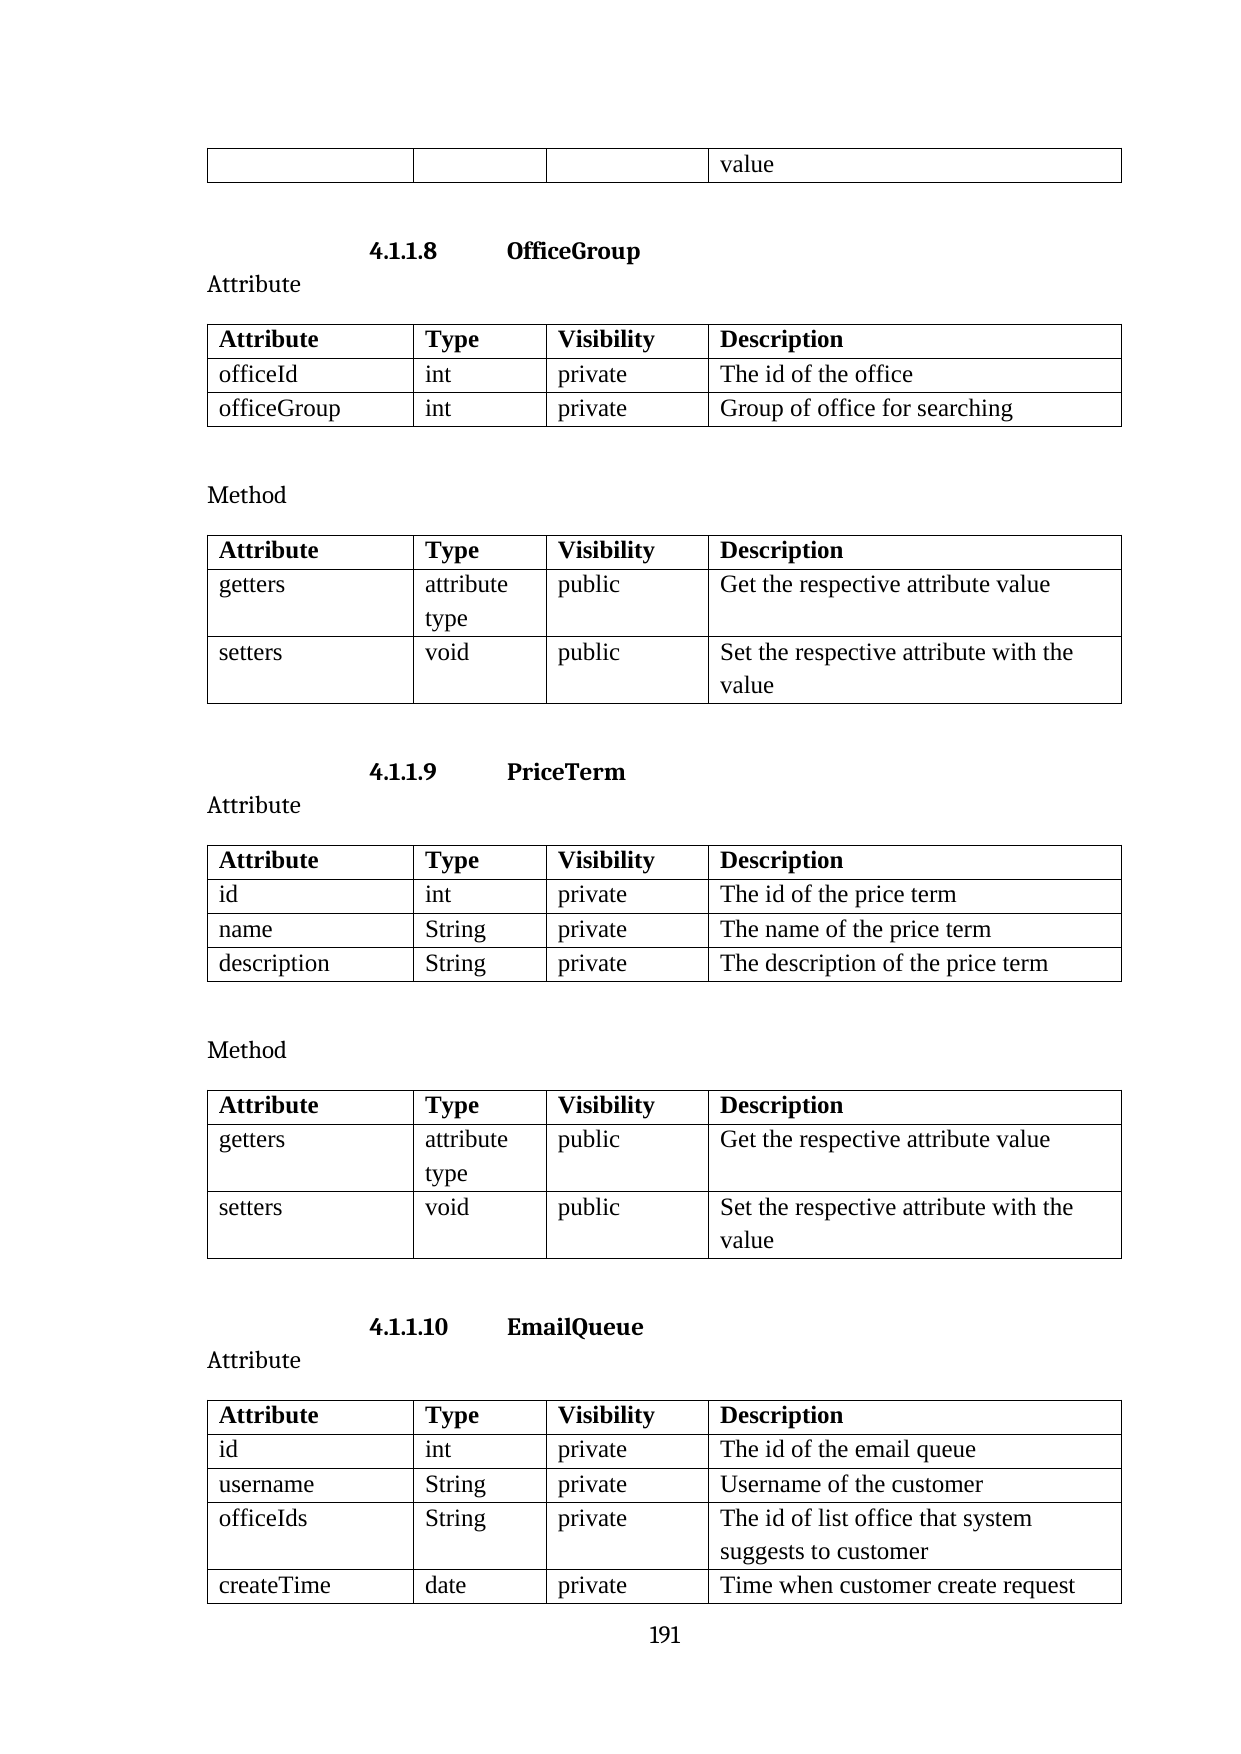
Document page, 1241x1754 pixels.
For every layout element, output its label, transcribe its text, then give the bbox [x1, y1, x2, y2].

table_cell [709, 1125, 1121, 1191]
text Method [207, 1036, 1122, 1064]
subtitle PriceTerm [369, 758, 1122, 786]
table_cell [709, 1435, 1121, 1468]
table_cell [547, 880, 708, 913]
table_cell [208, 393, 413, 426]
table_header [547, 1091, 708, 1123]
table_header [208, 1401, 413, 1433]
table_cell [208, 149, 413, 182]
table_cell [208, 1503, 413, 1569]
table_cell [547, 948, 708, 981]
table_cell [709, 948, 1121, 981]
subtitle OfficeGroup [369, 237, 1122, 265]
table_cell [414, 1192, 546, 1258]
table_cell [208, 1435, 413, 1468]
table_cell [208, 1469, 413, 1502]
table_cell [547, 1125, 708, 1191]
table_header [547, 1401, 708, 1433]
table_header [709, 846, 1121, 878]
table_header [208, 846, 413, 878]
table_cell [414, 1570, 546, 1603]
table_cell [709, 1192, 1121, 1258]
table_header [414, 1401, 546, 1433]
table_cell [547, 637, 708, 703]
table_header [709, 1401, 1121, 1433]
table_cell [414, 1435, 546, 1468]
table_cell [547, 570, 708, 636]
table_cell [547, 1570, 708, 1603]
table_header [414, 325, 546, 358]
text Attribute [207, 791, 1122, 819]
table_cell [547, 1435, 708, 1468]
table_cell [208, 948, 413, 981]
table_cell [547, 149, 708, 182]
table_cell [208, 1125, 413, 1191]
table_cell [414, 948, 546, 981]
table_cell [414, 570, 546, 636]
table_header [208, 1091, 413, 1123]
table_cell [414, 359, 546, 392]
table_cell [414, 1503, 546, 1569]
subtitle EmailQueue [369, 1313, 1122, 1341]
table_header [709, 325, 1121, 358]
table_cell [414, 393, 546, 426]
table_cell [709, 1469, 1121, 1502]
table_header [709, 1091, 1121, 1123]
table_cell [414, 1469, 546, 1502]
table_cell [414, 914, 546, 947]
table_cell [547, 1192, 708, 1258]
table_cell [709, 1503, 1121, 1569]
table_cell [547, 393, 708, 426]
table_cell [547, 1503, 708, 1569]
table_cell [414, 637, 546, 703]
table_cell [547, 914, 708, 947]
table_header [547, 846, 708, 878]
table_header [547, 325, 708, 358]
text Attribute [207, 270, 1122, 298]
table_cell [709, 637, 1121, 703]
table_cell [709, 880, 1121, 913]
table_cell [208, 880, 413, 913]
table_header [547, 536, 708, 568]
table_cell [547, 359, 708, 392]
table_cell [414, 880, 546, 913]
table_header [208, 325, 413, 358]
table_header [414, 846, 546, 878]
text Attribute [207, 1346, 1122, 1374]
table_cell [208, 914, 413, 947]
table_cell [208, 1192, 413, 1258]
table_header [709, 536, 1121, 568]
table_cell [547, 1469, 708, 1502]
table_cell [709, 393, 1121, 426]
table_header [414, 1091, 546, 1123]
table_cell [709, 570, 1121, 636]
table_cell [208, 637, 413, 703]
text Method [207, 481, 1122, 509]
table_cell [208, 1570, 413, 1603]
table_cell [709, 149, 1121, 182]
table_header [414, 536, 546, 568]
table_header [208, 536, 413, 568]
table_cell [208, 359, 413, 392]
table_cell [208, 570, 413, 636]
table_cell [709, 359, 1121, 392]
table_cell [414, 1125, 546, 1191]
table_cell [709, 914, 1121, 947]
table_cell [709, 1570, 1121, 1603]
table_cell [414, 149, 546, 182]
